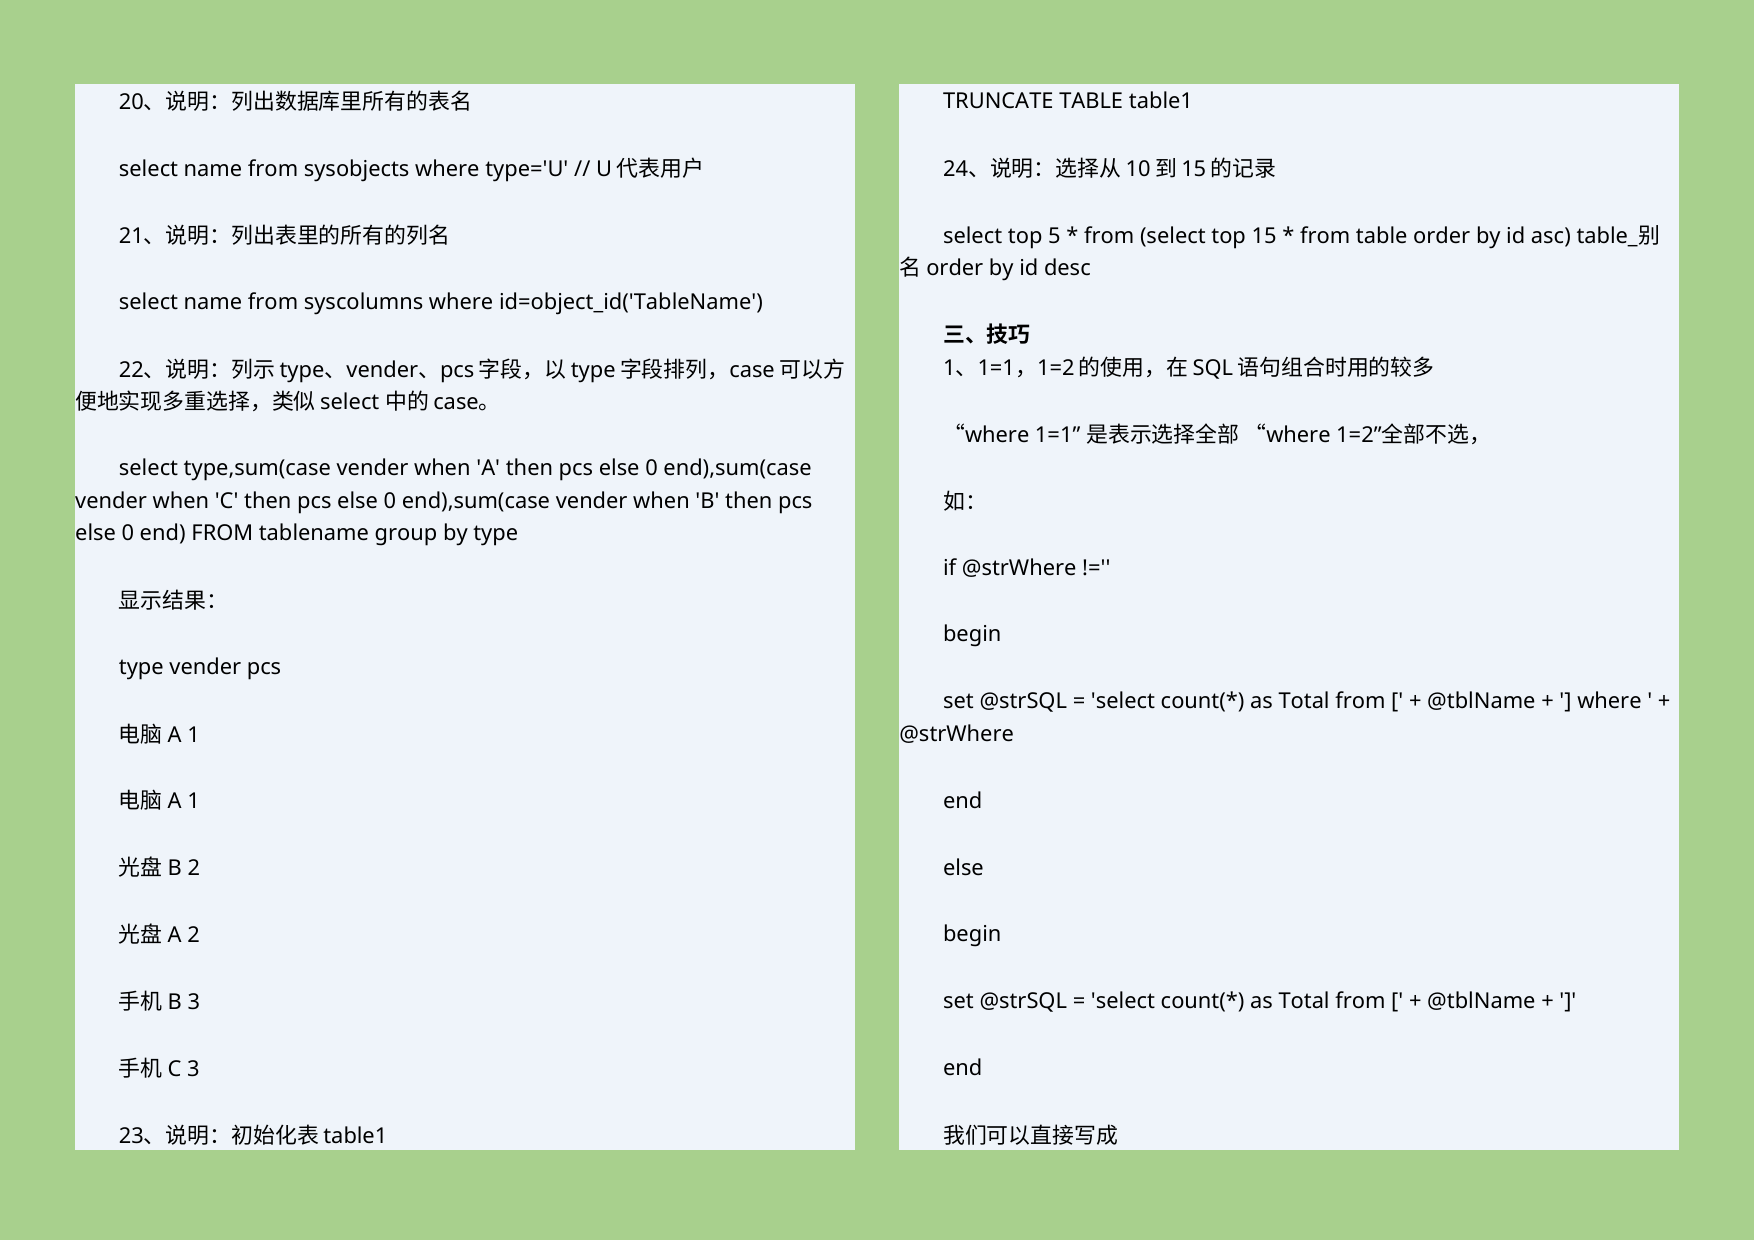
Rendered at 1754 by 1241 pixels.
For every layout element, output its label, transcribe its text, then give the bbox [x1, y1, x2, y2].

text 21、说明：列出表里的所有的列名 [75, 218, 855, 250]
text select name from sysobjects where type='U' // U代表用户 [75, 151, 855, 183]
text begin [899, 617, 1679, 649]
text set @strSQL = 'select count(*) as Total from [' + @tblName + '] where ' + @strWhere [899, 684, 1679, 749]
text type vender pcs [75, 649, 855, 682]
text end [899, 1051, 1679, 1083]
text end [899, 783, 1679, 816]
text 20、说明：列出数据库里所有的表名 [75, 84, 855, 116]
text 三、技巧 [899, 317, 1679, 349]
text 22、说明：列示type、vender、pcs字段，以type字段排列，case可以方便地实现多重选择，类似select 中的case。 [75, 351, 855, 416]
text if @strWhere !='' [899, 550, 1679, 583]
text 如： [899, 483, 1679, 516]
text TRUNCATE TABLE table1 [899, 84, 1679, 116]
text 手机 C 3 [75, 1051, 855, 1083]
text 手机 B 3 [75, 984, 855, 1016]
text select name from syscolumns where id=object_id('TableName') [75, 284, 855, 317]
text 电脑 A 1 [75, 716, 855, 749]
text 电脑 A 1 [75, 783, 855, 816]
text else [899, 850, 1679, 883]
text set @strSQL = 'select count(*) as Total from [' + @tblName + ']' [899, 984, 1679, 1016]
text “where 1=1” 是表示选择全部 “where 1=2”全部不选， [899, 416, 1679, 449]
text 1、1=1，1=2的使用，在SQL语句组合时用的较多 [899, 349, 1679, 382]
text 24、说明：选择从10到15的记录 [899, 151, 1679, 183]
text 光盘 B 2 [75, 850, 855, 883]
text select type,sum(case vender when 'A' then pcs else 0 end),sum(case vender when 'C' then pcs else 0 end),sum(case vender when 'B' then pcs else 0 end) FROM tablename group by type [75, 451, 855, 548]
text begin [899, 917, 1679, 949]
text 我们可以直接写成 [899, 1118, 1679, 1150]
text 显示结果： [75, 583, 855, 615]
text 23、说明：初始化表table1 [75, 1118, 855, 1150]
text 光盘 A 2 [75, 917, 855, 949]
text select top 5 * from (select top 15 * from table order by id asc) table_别名 order by id desc [899, 218, 1679, 283]
